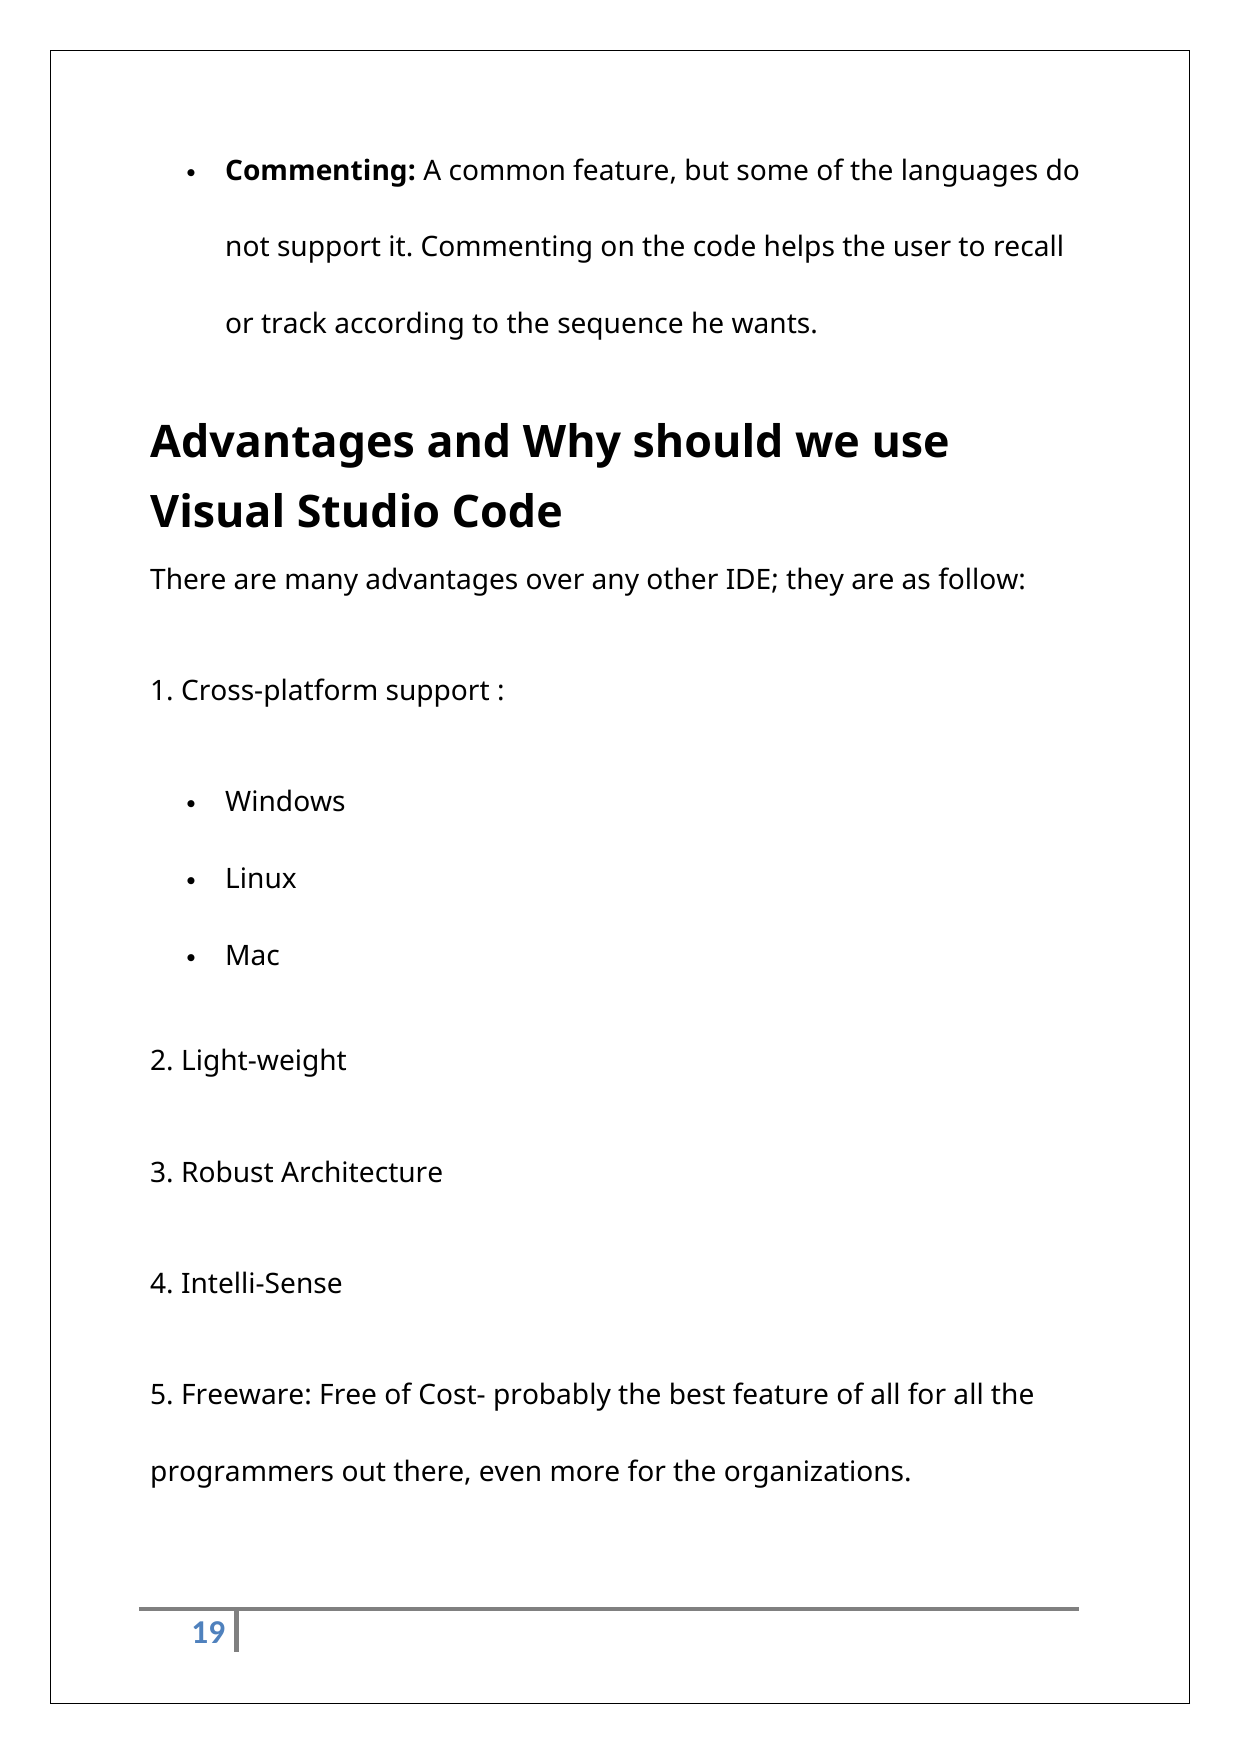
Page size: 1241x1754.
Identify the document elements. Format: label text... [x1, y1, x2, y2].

list Commenting: A common feature, but some of the languages do not support it. Commenting on the code helps the user to recall or track according to the sequence he wants. [187, 150, 1090, 342]
text 2. Light-weight [150, 1041, 1090, 1079]
list Mac [187, 935, 1090, 973]
text 4. Intelli-Sense [150, 1263, 1090, 1301]
text 5. Freeware: Free of Cost- probably the best feature of all for all the programmers out there, even more for the organizations. [150, 1374, 1090, 1489]
list Windows [187, 781, 1090, 820]
text There are many advantages over any other IDE; they are as follow: [150, 559, 1090, 597]
subtitle Advantages and Why should we use Visual Studio Code [150, 409, 1090, 540]
list Linux [187, 858, 1090, 896]
text 1. Cross-platform support : [150, 670, 1090, 708]
text 3. Robust Architecture [150, 1152, 1090, 1190]
